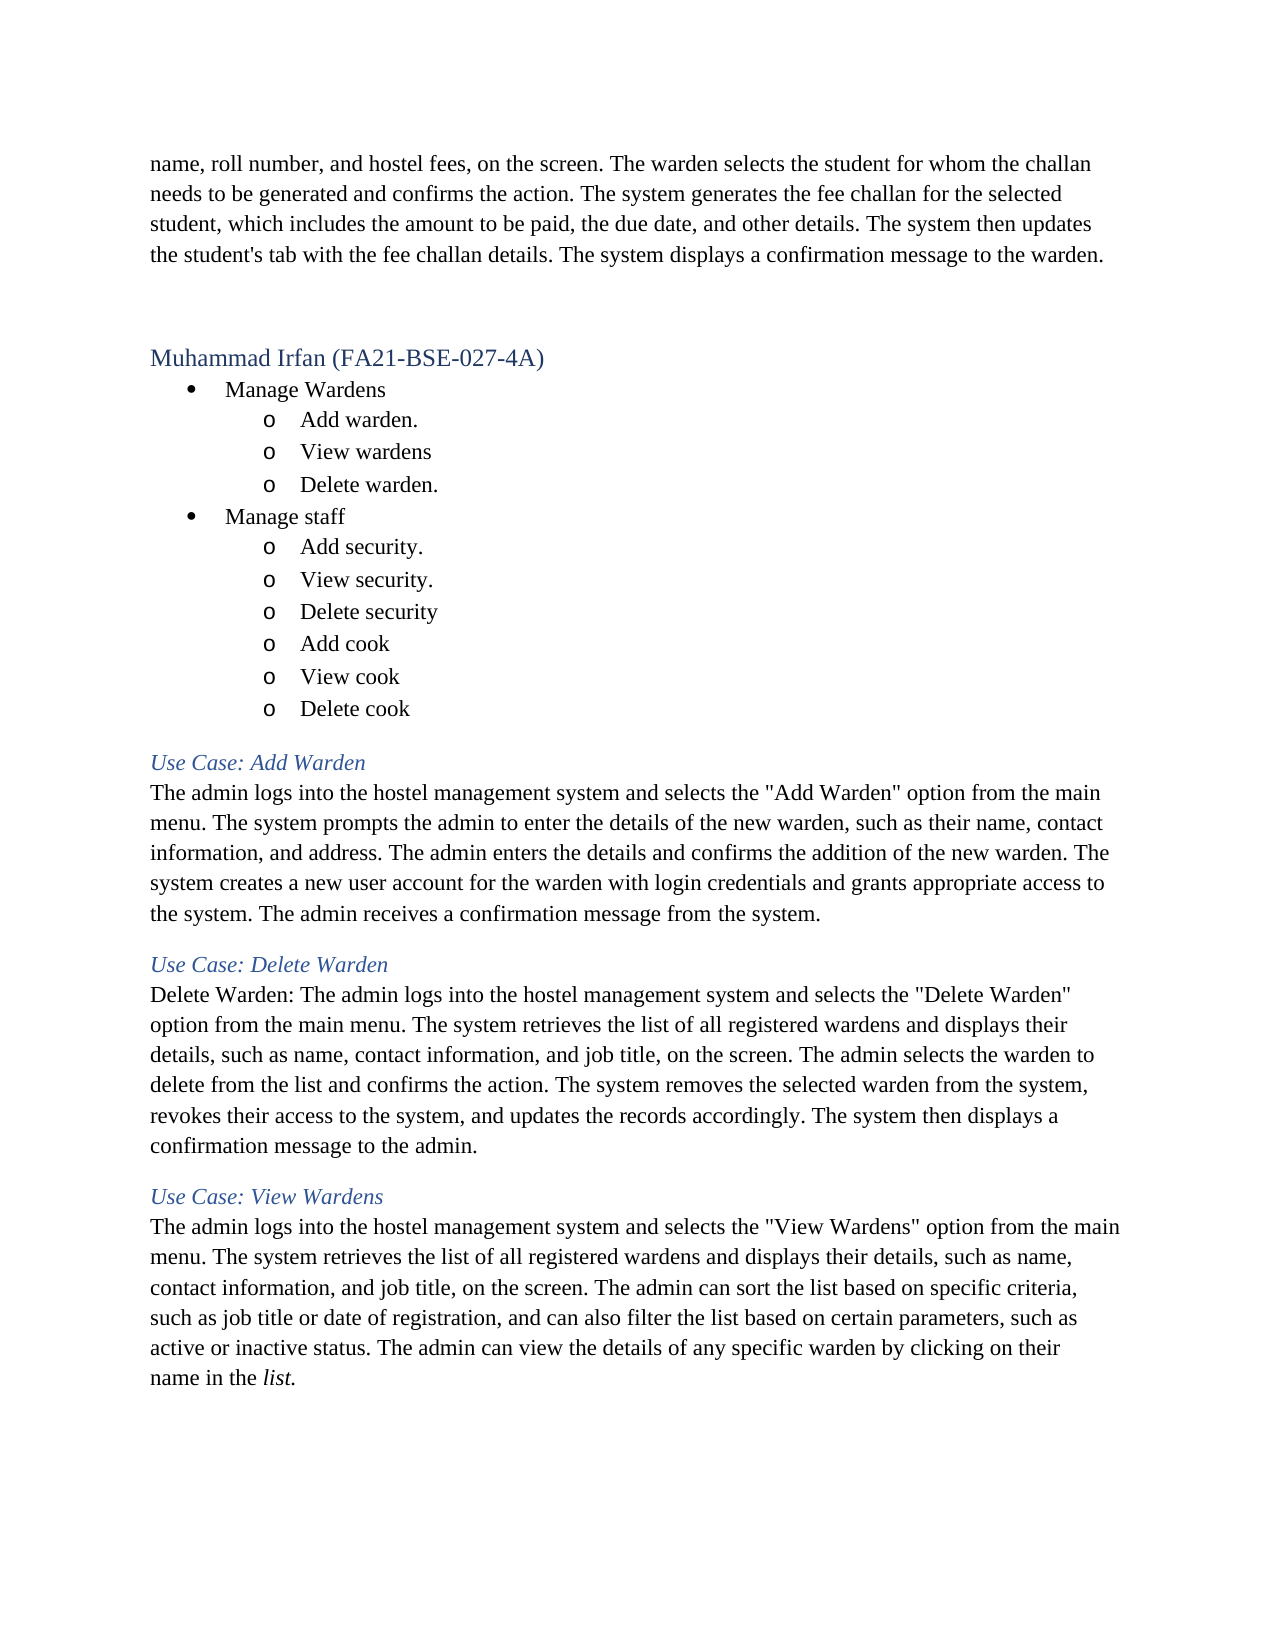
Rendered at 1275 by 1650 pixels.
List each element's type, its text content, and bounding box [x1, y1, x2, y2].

subtitle Use Case: Add Warden [150, 748, 1125, 775]
list View security. [262, 566, 1125, 594]
list View cook [262, 663, 1125, 691]
list Delete warden. [262, 471, 1125, 499]
list Add warden. [262, 406, 1125, 434]
subtitle Muhammad Irfan (FA21-BSE-027-4A) [150, 343, 1125, 371]
list Delete security [262, 598, 1125, 626]
text The admin logs into the hostel management system and selects the "Add Warden" option from the main menu. The system prompts the admin to enter the details of the new warden, such as their name, contact information, and address. The admin enters the details and confirms the addition of the new warden. The system creates a new user account for the warden with login credentials and grants appropriate access to the system. The admin receives a confirmation message from the system. [150, 779, 1125, 926]
text The admin logs into the hostel management system and selects the "View Wardens" option from the main menu. The system retrieves the list of all registered wardens and displays their details, such as name, contact information, and job title, on the screen. The admin can sort the list based on specific criteria, such as job title or date of registration, and can also filter the list based on certain parameters, such as active or inactive status. The admin can view the details of any specific warden by clicking on their name in the list. [150, 1213, 1125, 1391]
list Manage Wardens [187, 376, 1125, 402]
subtitle Use Case: Delete Warden [150, 951, 1125, 977]
list Delete cook [262, 695, 1125, 723]
subtitle Use Case: View Wardens [150, 1183, 1125, 1209]
text Delete Warden: The admin logs into the hostel management system and selects the "Delete Warden" option from the main menu. The system retrieves the list of all registered wardens and displays their details, such as name, contact information, and job title, on the screen. The admin selects the warden to delete from the list and confirms the action. The system removes the selected warden from the system, revokes their access to the system, and updates the records accordingly. The system then displays a confirmation message to the admin. [150, 981, 1125, 1158]
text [150, 150, 1125, 267]
list Add cook [262, 631, 1125, 659]
list Add security. [262, 533, 1125, 562]
list View wardens [262, 438, 1125, 467]
list Manage staff [187, 503, 1125, 529]
